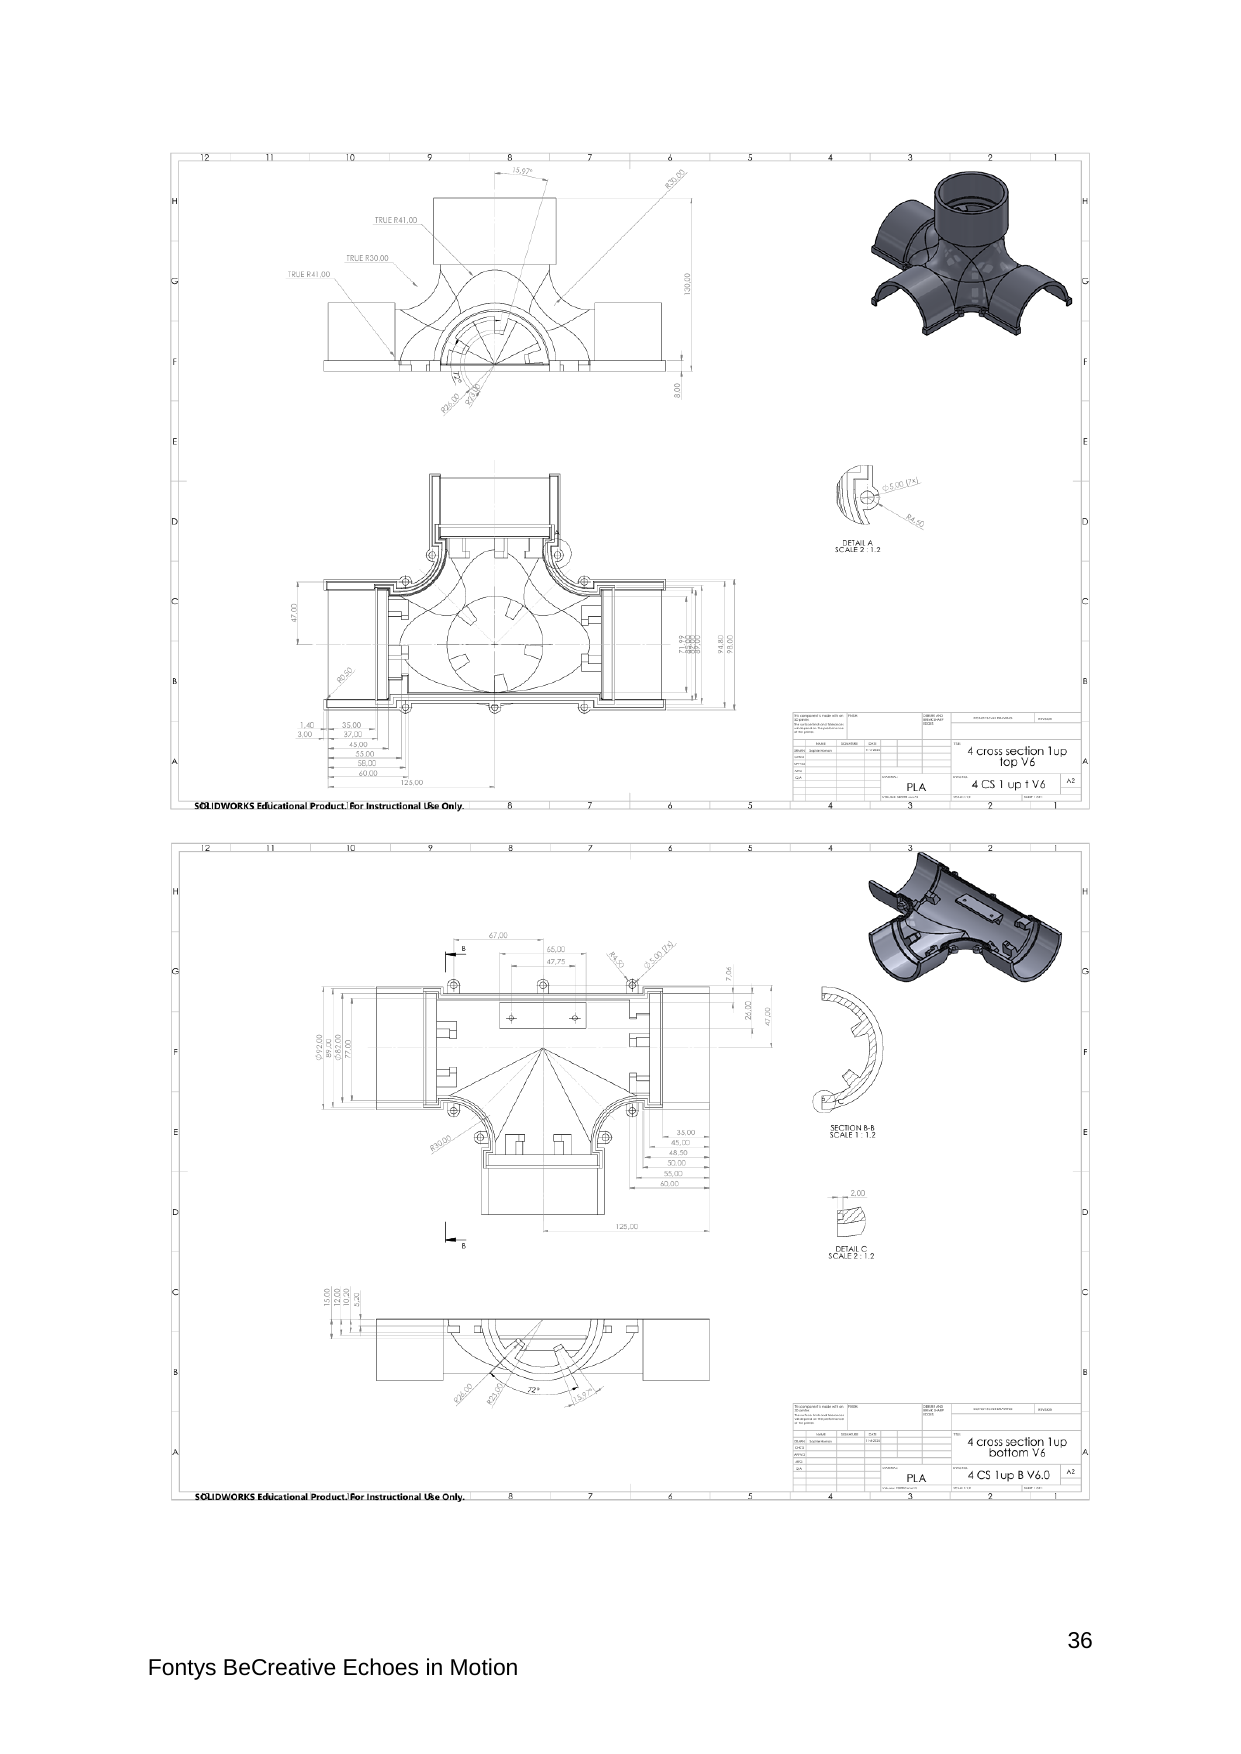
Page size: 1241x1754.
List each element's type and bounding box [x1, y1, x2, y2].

picture [147, 147, 1093, 815]
picture [147, 835, 1093, 1502]
